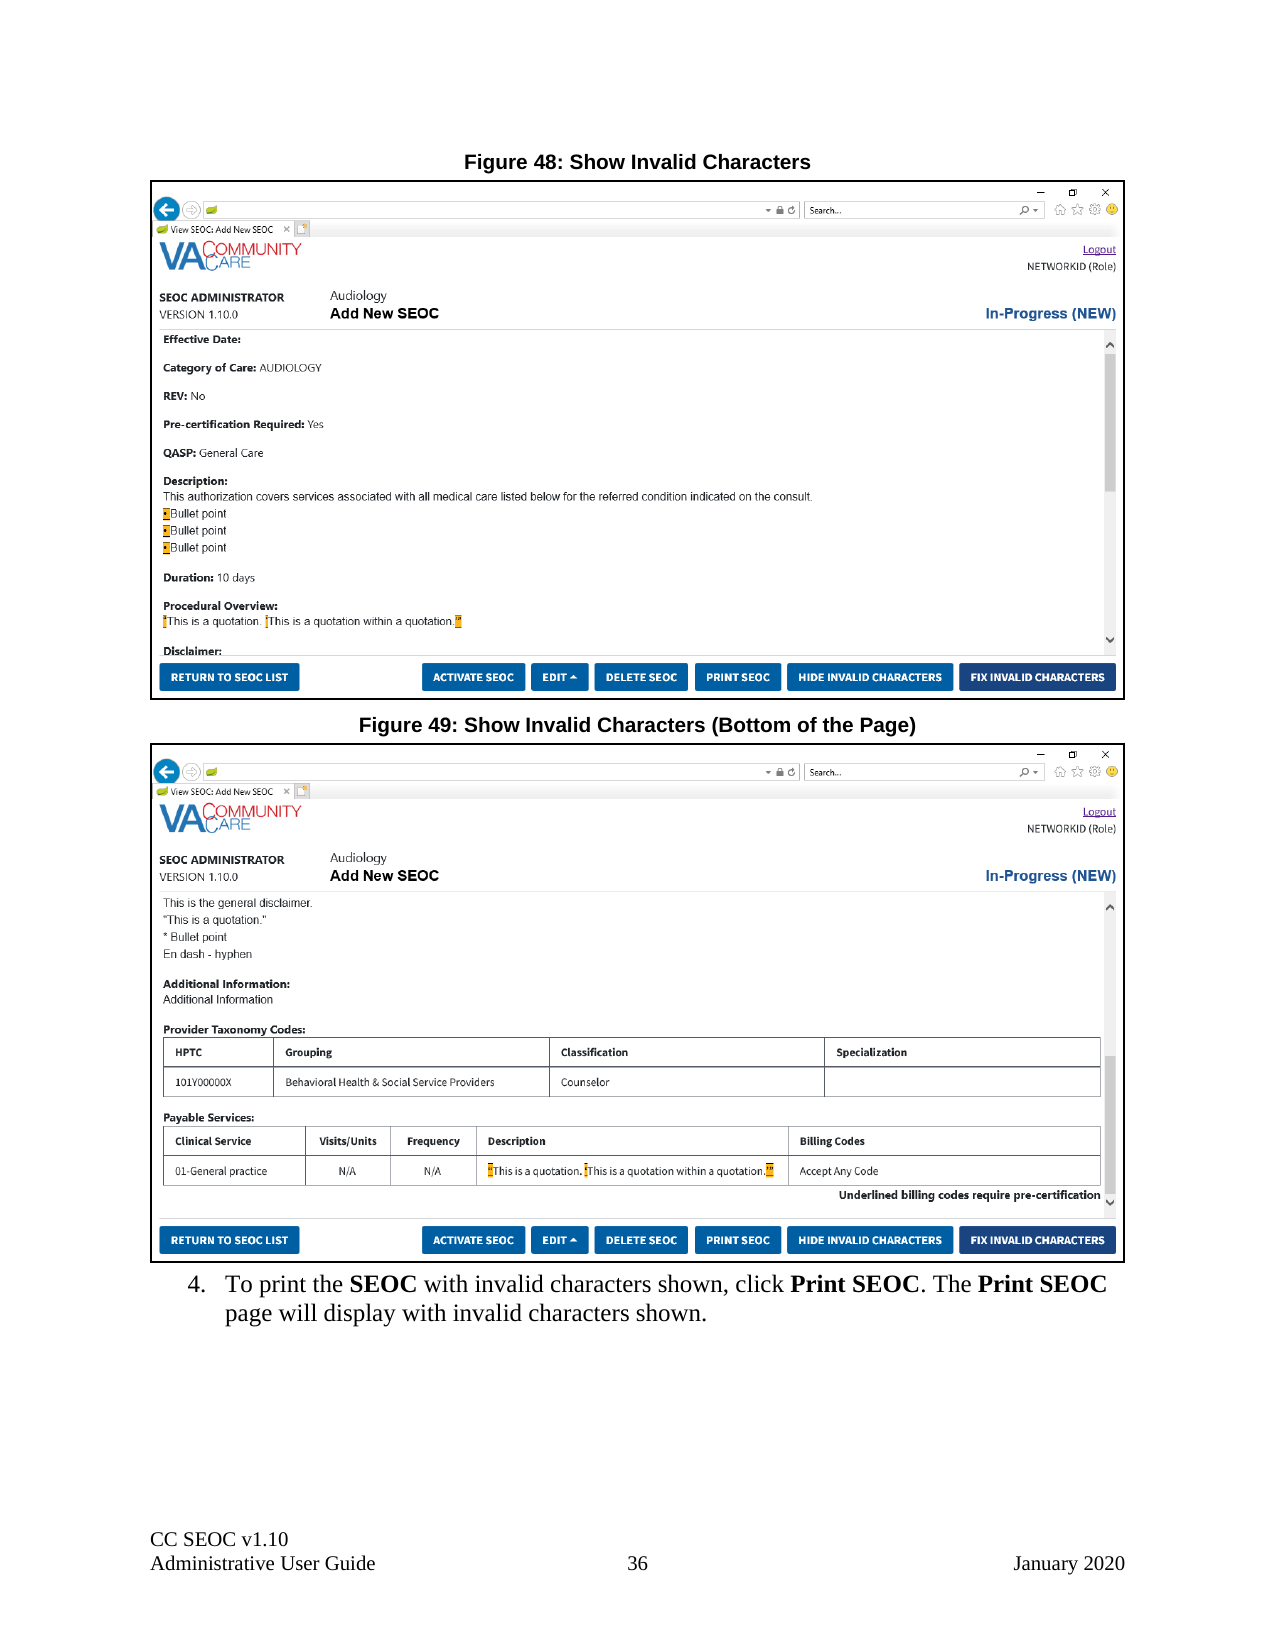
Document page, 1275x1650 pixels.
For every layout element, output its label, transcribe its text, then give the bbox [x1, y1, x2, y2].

text Figure 48: Show Invalid Characters [150, 150, 1125, 174]
picture [152, 745, 1123, 1261]
picture [152, 182, 1123, 698]
text To print the SEOC with invalid characters shown, click Print SEOC. The Print SEOC page will display with invalid characters shown. [187, 1269, 1125, 1326]
